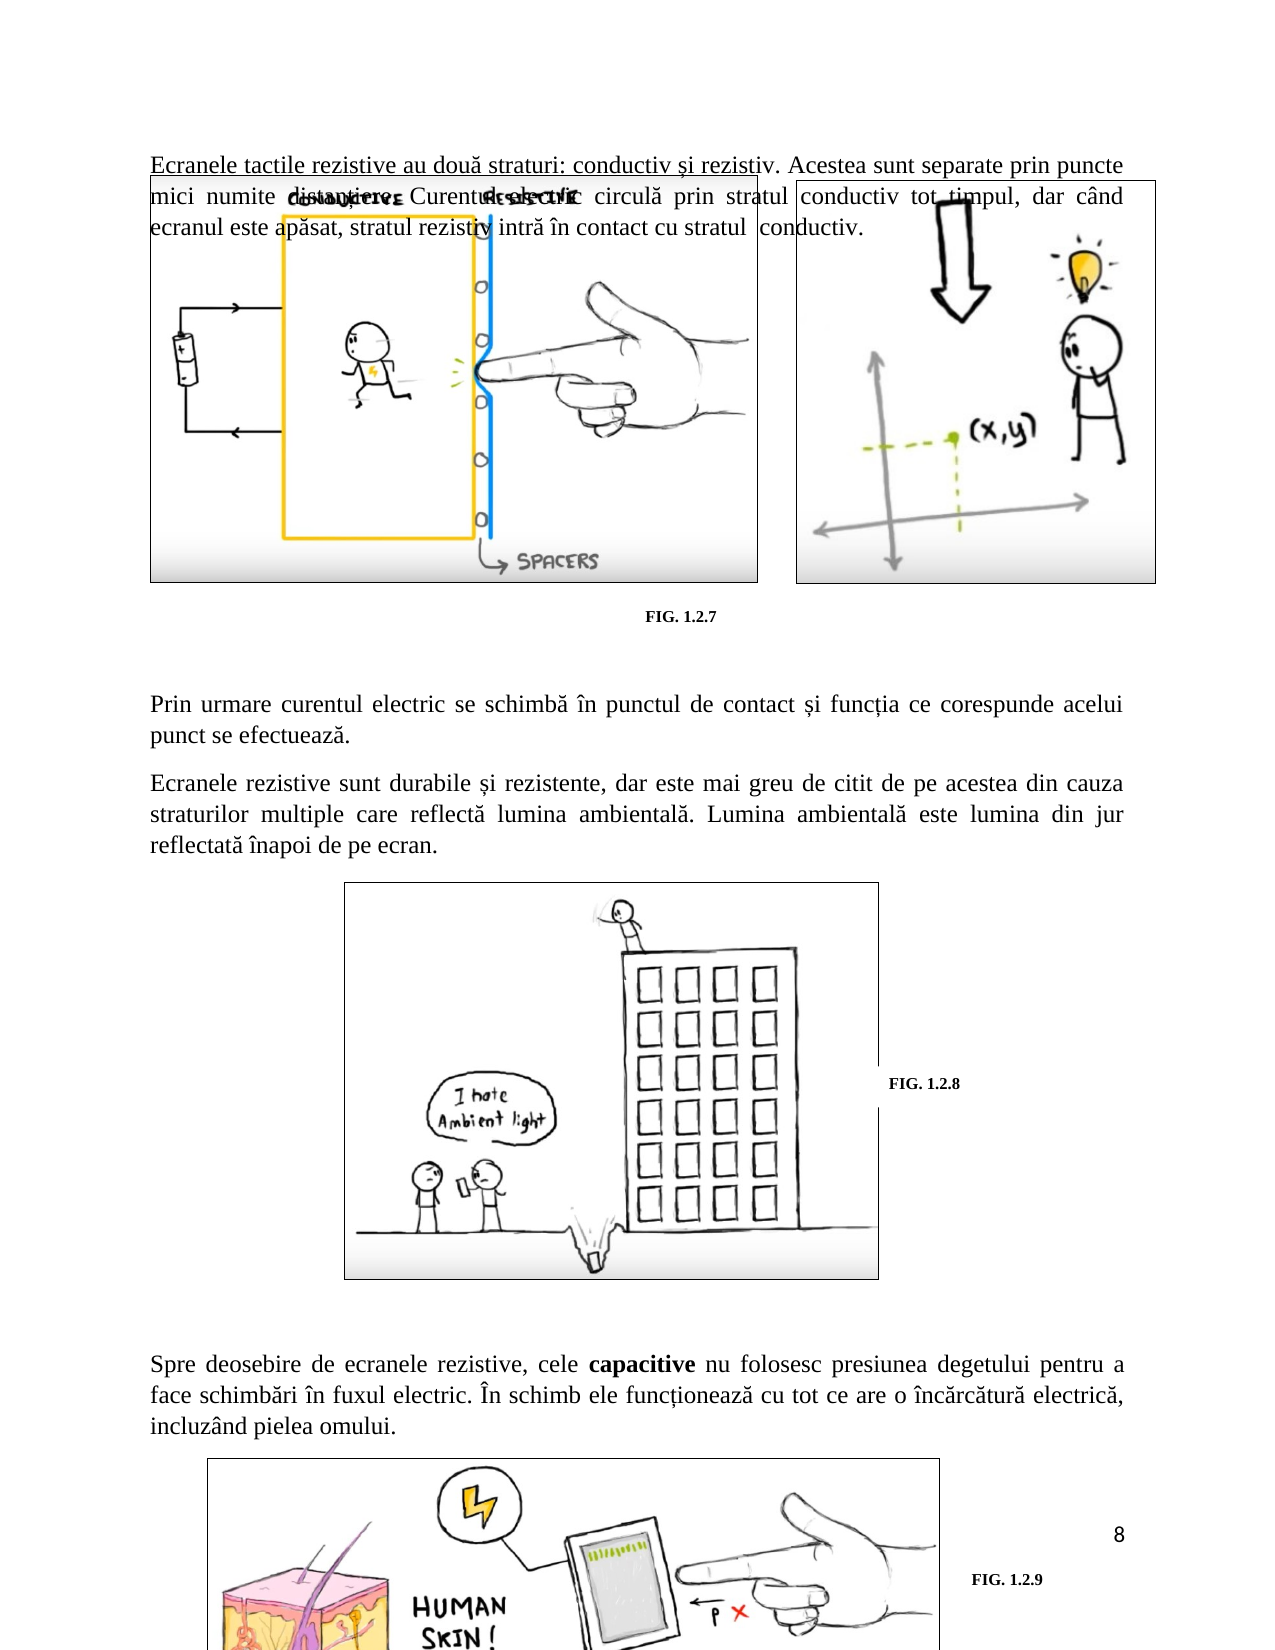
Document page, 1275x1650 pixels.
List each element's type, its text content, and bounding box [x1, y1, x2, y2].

text Ecranele tactile rezistive au două straturi: conductiv și rezistiv. Acestea sunt separate prin puncte mici numite distanțiere. Curentul electric circulă prin stratul conductiv tot timpul, dar când ecranul este apăsat, stratul rezistiv intră în contact cu stratul conductiv. [150, 150, 1125, 241]
picture [151, 241, 757, 582]
text Ecranele rezistive sunt durabile și rezistente, dar este mai greu de citit de pe acestea din cauza straturilor multiple care reflectă lumina ambientală. Lumina ambientală este lumina din jur reflectată înapoi de pe ecran. [150, 768, 1125, 859]
picture [208, 1459, 939, 1650]
picture [345, 883, 878, 1279]
text Prin urmare curentul electric se schimbă în punctul de contact și funcția ce corespunde acelui punct se efectuează. [150, 689, 1125, 749]
text Spre deosebire de ecranele rezistive, cele capacitive nu folosesc presiunea degetului pentru a face schimbări în fuxul electric. În schimb ele funcționează cu tot ce are o încărcătură electrică, incluzând pielea omului. [150, 1349, 1125, 1440]
picture [797, 181, 1155, 583]
